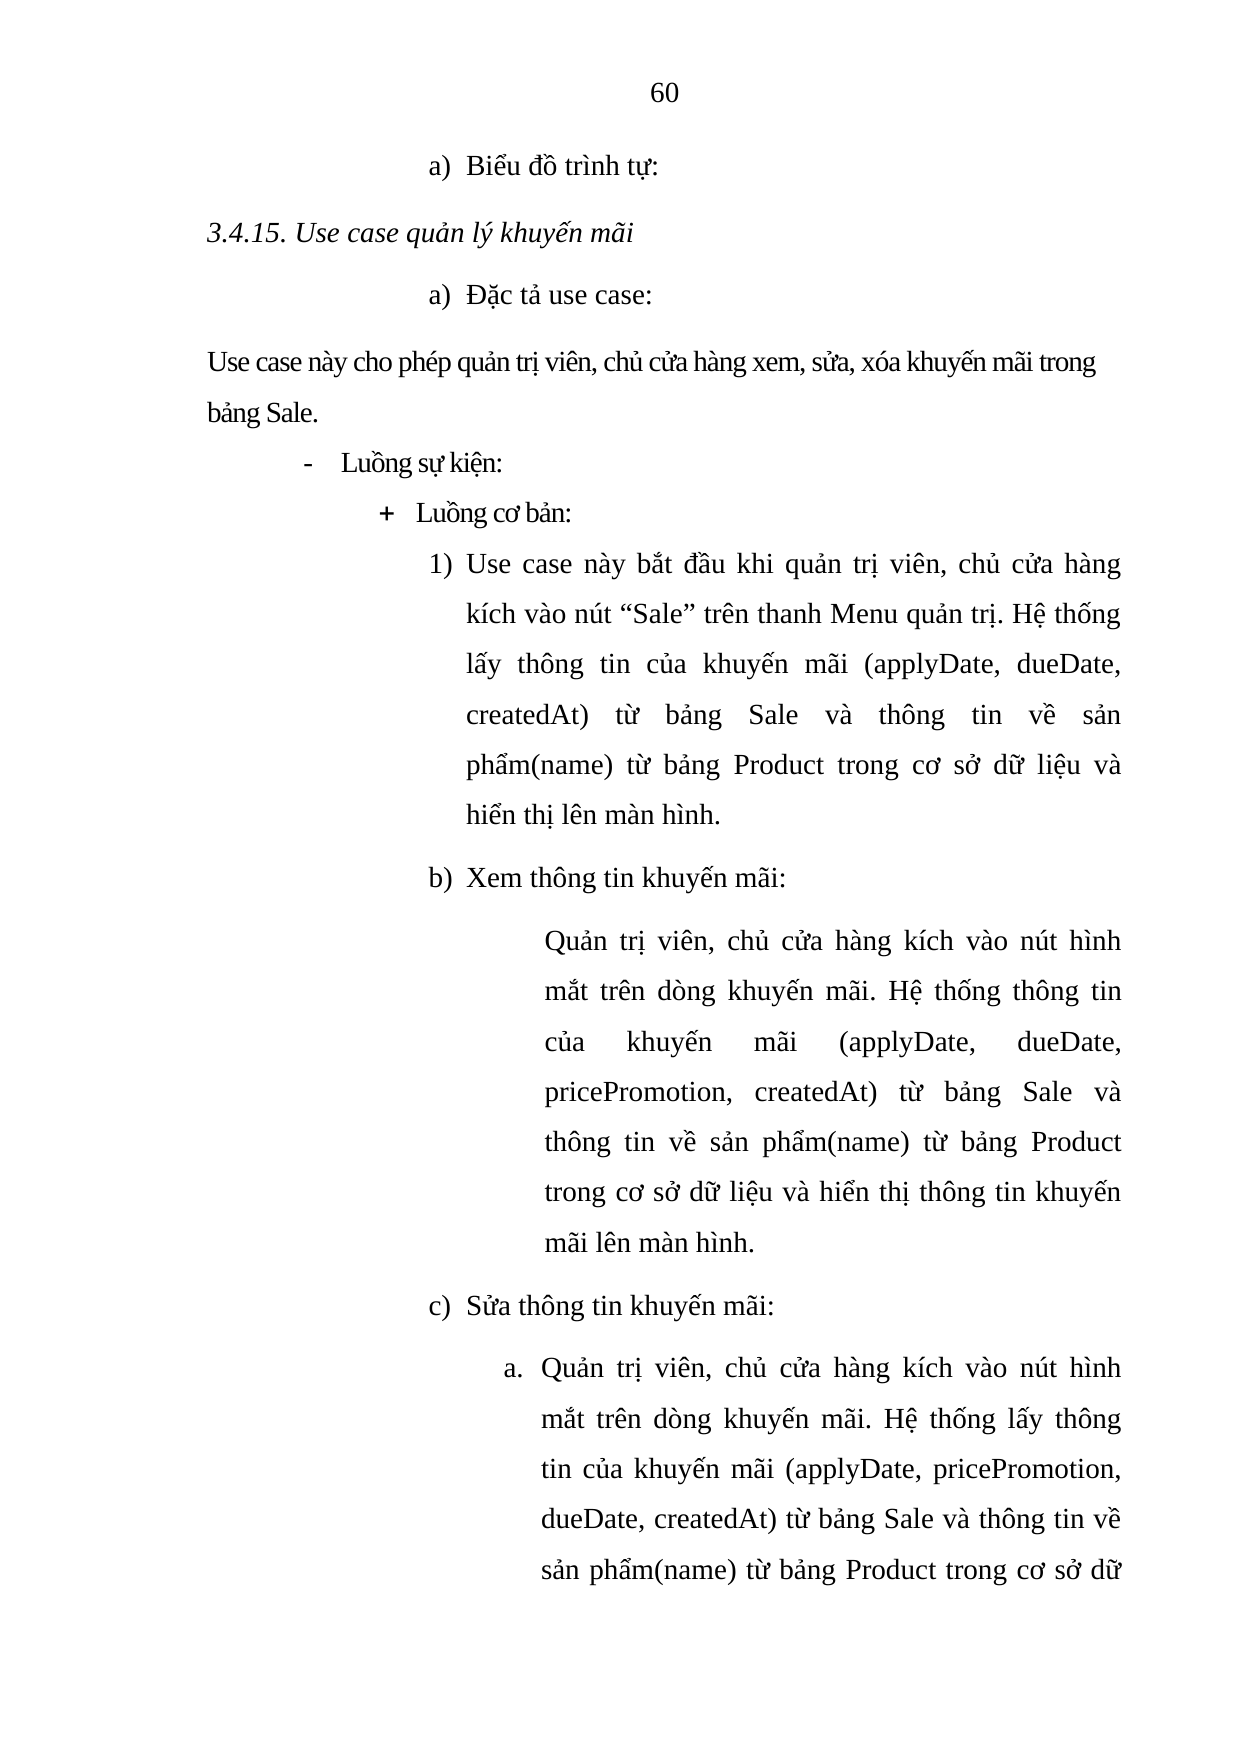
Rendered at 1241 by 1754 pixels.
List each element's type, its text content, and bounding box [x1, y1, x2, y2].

list Use case này bắt đầu khi quản trị viên, chủ cửa hàng kích vào nút “Sale” trên thanh Menu quản trị. Hệ thống lấy thông tin của khuyến mãi (applyDate, dueDate, createdAt) từ bảng Sale và thông tin về sản phẩm(name) từ bảng Product trong cơ sở dữ liệu và hiển thị lên màn hình. [428, 546, 1122, 831]
list Xem thông tin khuyến mãi: [428, 860, 1122, 894]
list Quản trị viên, chủ cửa hàng kích vào nút hình mắt trên dòng khuyến mãi. Hệ thống thông tin của khuyến mãi (applyDate, dueDate, pricePromotion, createdAt) từ bảng Sale và thông tin về sản phẩm(name) từ bảng Product trong cơ sở dữ liệu và hiển thị thông tin khuyến mãi lên màn hình. [544, 923, 1122, 1258]
title Use case này cho phép quản trị viên, chủ cửa hàng xem, sửa, xóa khuyến mãi trong bảng Sale. [207, 344, 1122, 428]
list Sửa thông tin khuyến mãi: [428, 1288, 1122, 1321]
subtitle Use case quản lý khuyến mãi [207, 215, 1122, 248]
title Luồng cơ bản: [378, 495, 1122, 529]
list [503, 1351, 1122, 1585]
title Luồng sự kiện: [303, 445, 1122, 479]
list Biểu đồ trình tự: [428, 148, 1122, 181]
list Đặc tả use case: [428, 277, 1122, 311]
